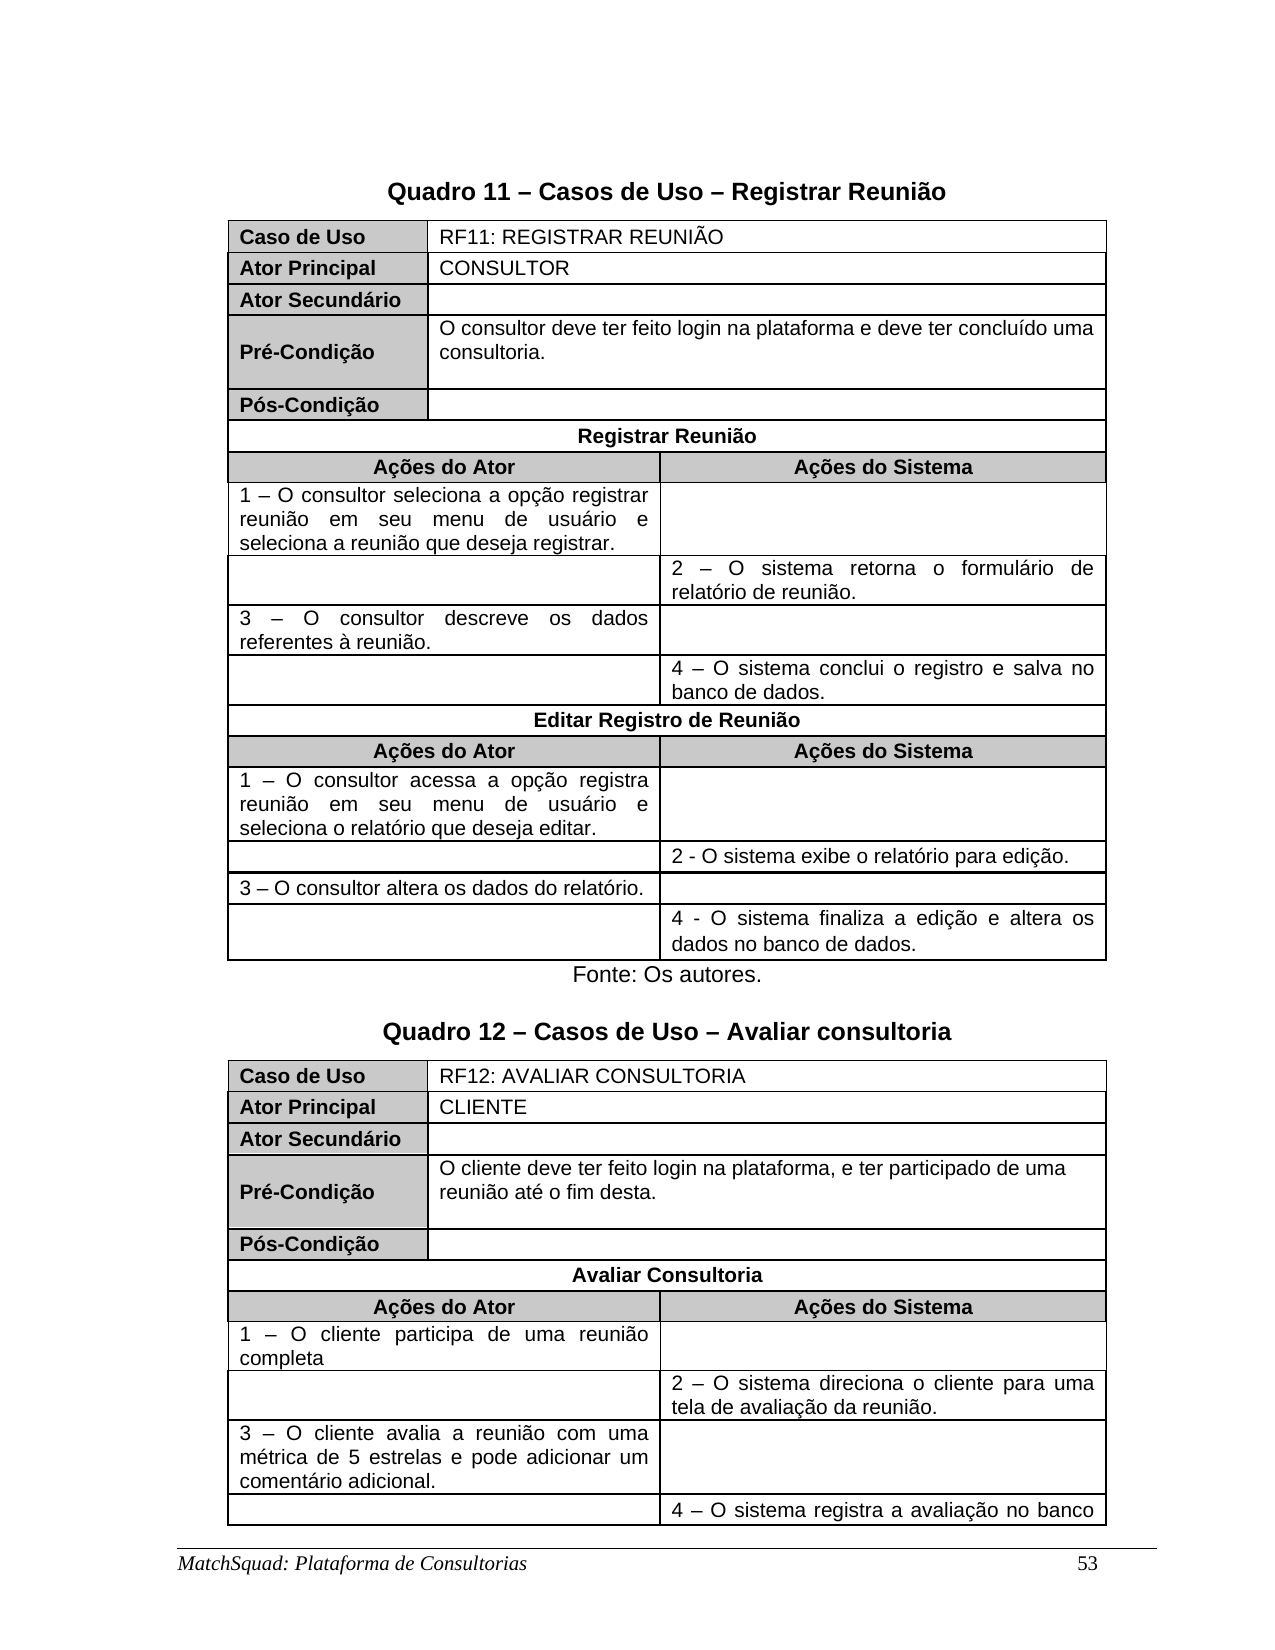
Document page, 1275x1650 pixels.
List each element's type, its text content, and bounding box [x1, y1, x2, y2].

table_cell [661, 1322, 1106, 1370]
table_cell [229, 905, 659, 958]
table_cell 1 – O consultor acessa a opção registra reunião em seu menu de usuário e seleciona o relatório que deseja editar. [229, 768, 659, 840]
table_cell O consultor deve ter feito login na plataforma e deve ter concluído uma consultoria. [429, 316, 1105, 388]
table_cell [229, 1495, 659, 1524]
table_cell Pós-Condição [229, 390, 427, 419]
table_cell [229, 1371, 659, 1419]
table_header RF11: REGISTRAR REUNIÃO [428, 221, 1106, 252]
table_cell [661, 768, 1105, 840]
table_cell Ator Secundário [229, 285, 427, 314]
table_cell 1 – O consultor seleciona a opção registrar reunião em seu menu de usuário e seleciona a reunião que deseja registrar. [229, 483, 660, 555]
table_cell CLIENTE [429, 1092, 1105, 1122]
table_cell [429, 285, 1105, 314]
table_cell 4 - O sistema finaliza a edição e altera os dados no banco de dados. [661, 905, 1105, 958]
table_header RF12: AVALIAR CONSULTORIA [428, 1061, 1106, 1091]
table_cell 3 – O consultor altera os dados do relatório. [229, 874, 659, 903]
table_cell [229, 842, 659, 871]
table_cell [229, 656, 659, 704]
table_cell Avaliar Consultoria [229, 1261, 1105, 1290]
table_cell [429, 1124, 1105, 1153]
table_cell [661, 1421, 1105, 1493]
table_cell 2 – O sistema retorna o formulário de relatório de reunião. [661, 556, 1105, 604]
table_cell Ações do Ator [229, 453, 659, 482]
table_cell [661, 483, 1106, 555]
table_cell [661, 1495, 1105, 1524]
text Fonte: Os autores. [177, 961, 1157, 987]
table_cell 3 – O consultor descreve os dados referentes à reunião. [229, 606, 659, 654]
table_cell Ações do Sistema [661, 453, 1105, 482]
table_cell Ações do Ator [229, 737, 659, 766]
table_cell 2 - O sistema exibe o relatório para edição. [661, 842, 1105, 871]
table_cell Pré-Condição [229, 316, 427, 388]
text Quadro 12 – Casos de Uso – Avaliar consultoria [177, 1017, 1157, 1045]
table_cell Ações do Ator [229, 1292, 659, 1321]
table_header Caso de Uso [229, 1061, 427, 1091]
table_cell CONSULTOR [429, 253, 1105, 283]
table_cell 2 – O sistema direciona o cliente para uma tela de avaliação da reunião. [661, 1371, 1105, 1419]
table_cell Registrar Reunião [229, 421, 1105, 451]
table_cell [429, 1230, 1105, 1259]
table_cell 4 – O sistema conclui o registro e salva no banco de dados. [661, 656, 1105, 704]
table_cell [661, 874, 1105, 903]
table_cell Ações do Sistema [661, 1292, 1105, 1321]
table_cell Ações do Sistema [661, 737, 1105, 766]
table_cell [429, 390, 1105, 419]
table_cell [661, 606, 1105, 654]
table_cell Pós-Condição [229, 1230, 427, 1259]
table_cell 3 – O cliente avalia a reunião com uma métrica de 5 estrelas e pode adicionar um comentário adicional. [229, 1421, 659, 1493]
table_cell Ator Principal [229, 253, 427, 283]
table_cell Editar Registro de Reunião [229, 706, 1105, 735]
table_cell O cliente deve ter feito login na plataforma, e ter participado de uma reunião até o fim desta. [429, 1156, 1105, 1227]
table_cell 1 – O cliente participa de uma reunião completa [229, 1322, 660, 1370]
text Quadro 11 – Casos de Uso – Registrar Reunião [177, 177, 1157, 206]
table_header Caso de Uso [229, 221, 427, 252]
table_cell Ator Principal [229, 1092, 427, 1122]
table_cell [229, 556, 659, 604]
table_cell Pré-Condição [229, 1156, 427, 1227]
table_cell Ator Secundário [229, 1124, 427, 1153]
